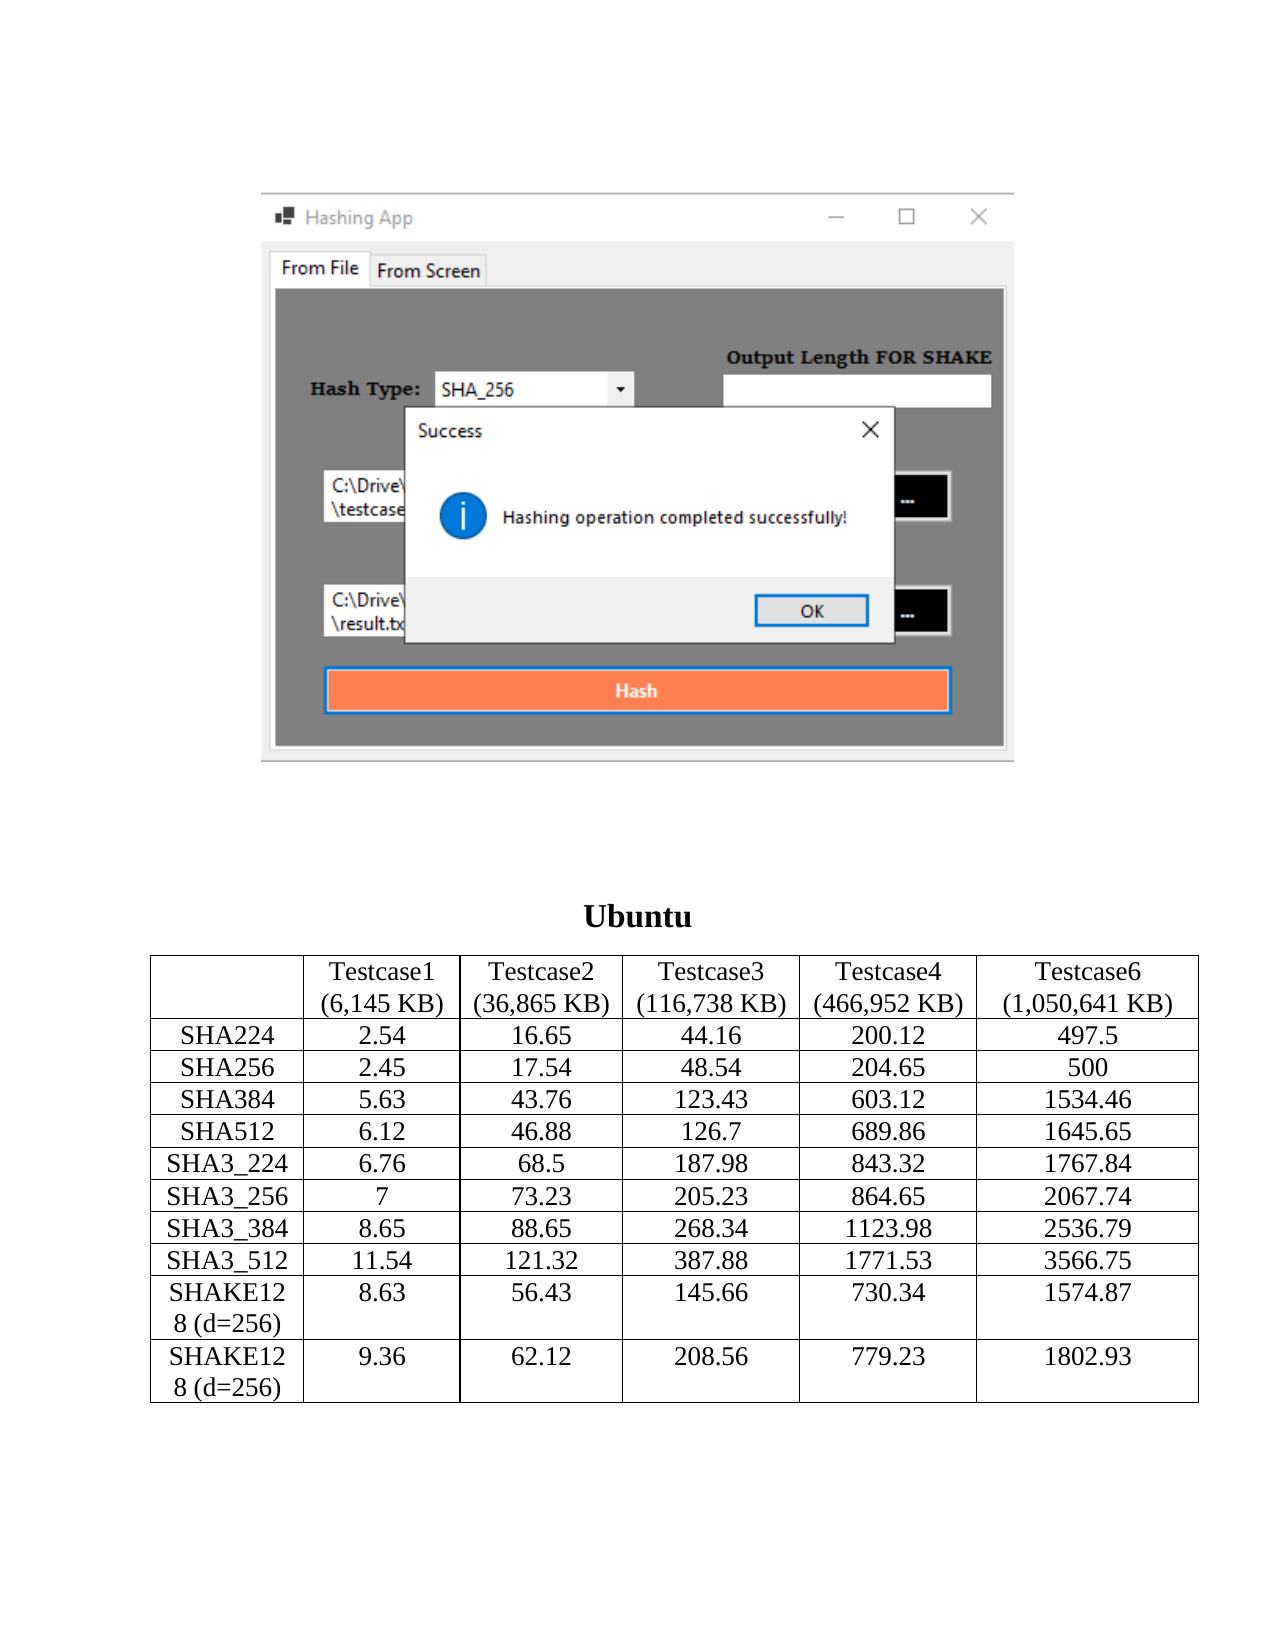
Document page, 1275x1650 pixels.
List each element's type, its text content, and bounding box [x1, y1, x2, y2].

table_cell SHA3_512 [151, 1244, 303, 1275]
table_cell 864.65 [800, 1180, 976, 1211]
table_cell 1802.93 [977, 1340, 1198, 1402]
table_header [151, 956, 303, 1018]
table_cell 603.12 [800, 1083, 976, 1114]
table_cell 8.63 [304, 1276, 459, 1339]
table_cell 123.43 [623, 1083, 799, 1114]
table_cell 1767.84 [977, 1148, 1198, 1179]
table_cell 2.54 [304, 1019, 459, 1050]
table_cell 497.5 [977, 1019, 1198, 1050]
table_cell 121.32 [461, 1244, 622, 1275]
table_cell 9.36 [304, 1340, 459, 1402]
table_cell 17.54 [461, 1051, 622, 1082]
table_cell 689.86 [800, 1115, 976, 1147]
table_cell 126.7 [623, 1115, 799, 1147]
table_cell 2067.74 [977, 1180, 1198, 1211]
table_cell 1123.98 [800, 1212, 976, 1243]
table_cell 8.65 [304, 1212, 459, 1243]
table_cell 56.43 [461, 1276, 622, 1339]
table_cell SHA512 [151, 1115, 303, 1147]
table_cell 88.65 [461, 1212, 622, 1243]
table_cell 205.23 [623, 1180, 799, 1211]
table_cell 1574.87 [977, 1276, 1198, 1339]
text Ubuntu [150, 896, 1125, 935]
picture [261, 190, 1015, 762]
table_cell SHAKE128 (d=256) [151, 1276, 303, 1339]
table_cell 187.98 [623, 1148, 799, 1179]
table_cell 730.34 [800, 1276, 976, 1339]
table_cell SHA3_256 [151, 1180, 303, 1211]
table_header Testcase1 (6,145 KB) [304, 956, 459, 1018]
table_cell 1771.53 [800, 1244, 976, 1275]
table_cell 48.54 [623, 1051, 799, 1082]
table_header Testcase4 (466,952 KB) [800, 956, 976, 1018]
table_cell 16.65 [461, 1019, 622, 1050]
table_cell SHA384 [151, 1083, 303, 1114]
table_header Testcase6 (1,050,641 KB) [977, 956, 1198, 1018]
table_cell SHA256 [151, 1051, 303, 1082]
table_cell 843.32 [800, 1148, 976, 1179]
table_cell 46.88 [461, 1115, 622, 1147]
table_cell 145.66 [623, 1276, 799, 1339]
table_header Testcase2 (36,865 KB) [461, 956, 622, 1018]
table_cell 43.76 [461, 1083, 622, 1114]
table_cell 2536.79 [977, 1212, 1198, 1243]
table_cell 68.5 [461, 1148, 622, 1179]
table_cell 208.56 [623, 1340, 799, 1402]
table_cell 1645.65 [977, 1115, 1198, 1147]
table_cell 200.12 [800, 1019, 976, 1050]
table_cell 268.34 [623, 1212, 799, 1243]
table_cell 1534.46 [977, 1083, 1198, 1114]
table_cell SHA3_384 [151, 1212, 303, 1243]
table_header Testcase3 (116,738 KB) [623, 956, 799, 1018]
table_cell SHA224 [151, 1019, 303, 1050]
table_cell 73.23 [461, 1180, 622, 1211]
table_cell 2.45 [304, 1051, 459, 1082]
table_cell 387.88 [623, 1244, 799, 1275]
table_cell 204.65 [800, 1051, 976, 1082]
table_cell 6.76 [304, 1148, 459, 1179]
table_cell 62.12 [461, 1340, 622, 1402]
table_cell 6.12 [304, 1115, 459, 1147]
table_cell 5.63 [304, 1083, 459, 1114]
table_cell 11.54 [304, 1244, 459, 1275]
table_cell SHAKE128 (d=256) [151, 1340, 303, 1402]
table_cell 7 [304, 1180, 459, 1211]
table_cell 500 [977, 1051, 1198, 1082]
table_cell 3566.75 [977, 1244, 1198, 1275]
table_cell 779.23 [800, 1340, 976, 1402]
table_cell 44.16 [623, 1019, 799, 1050]
table_cell SHA3_224 [151, 1148, 303, 1179]
